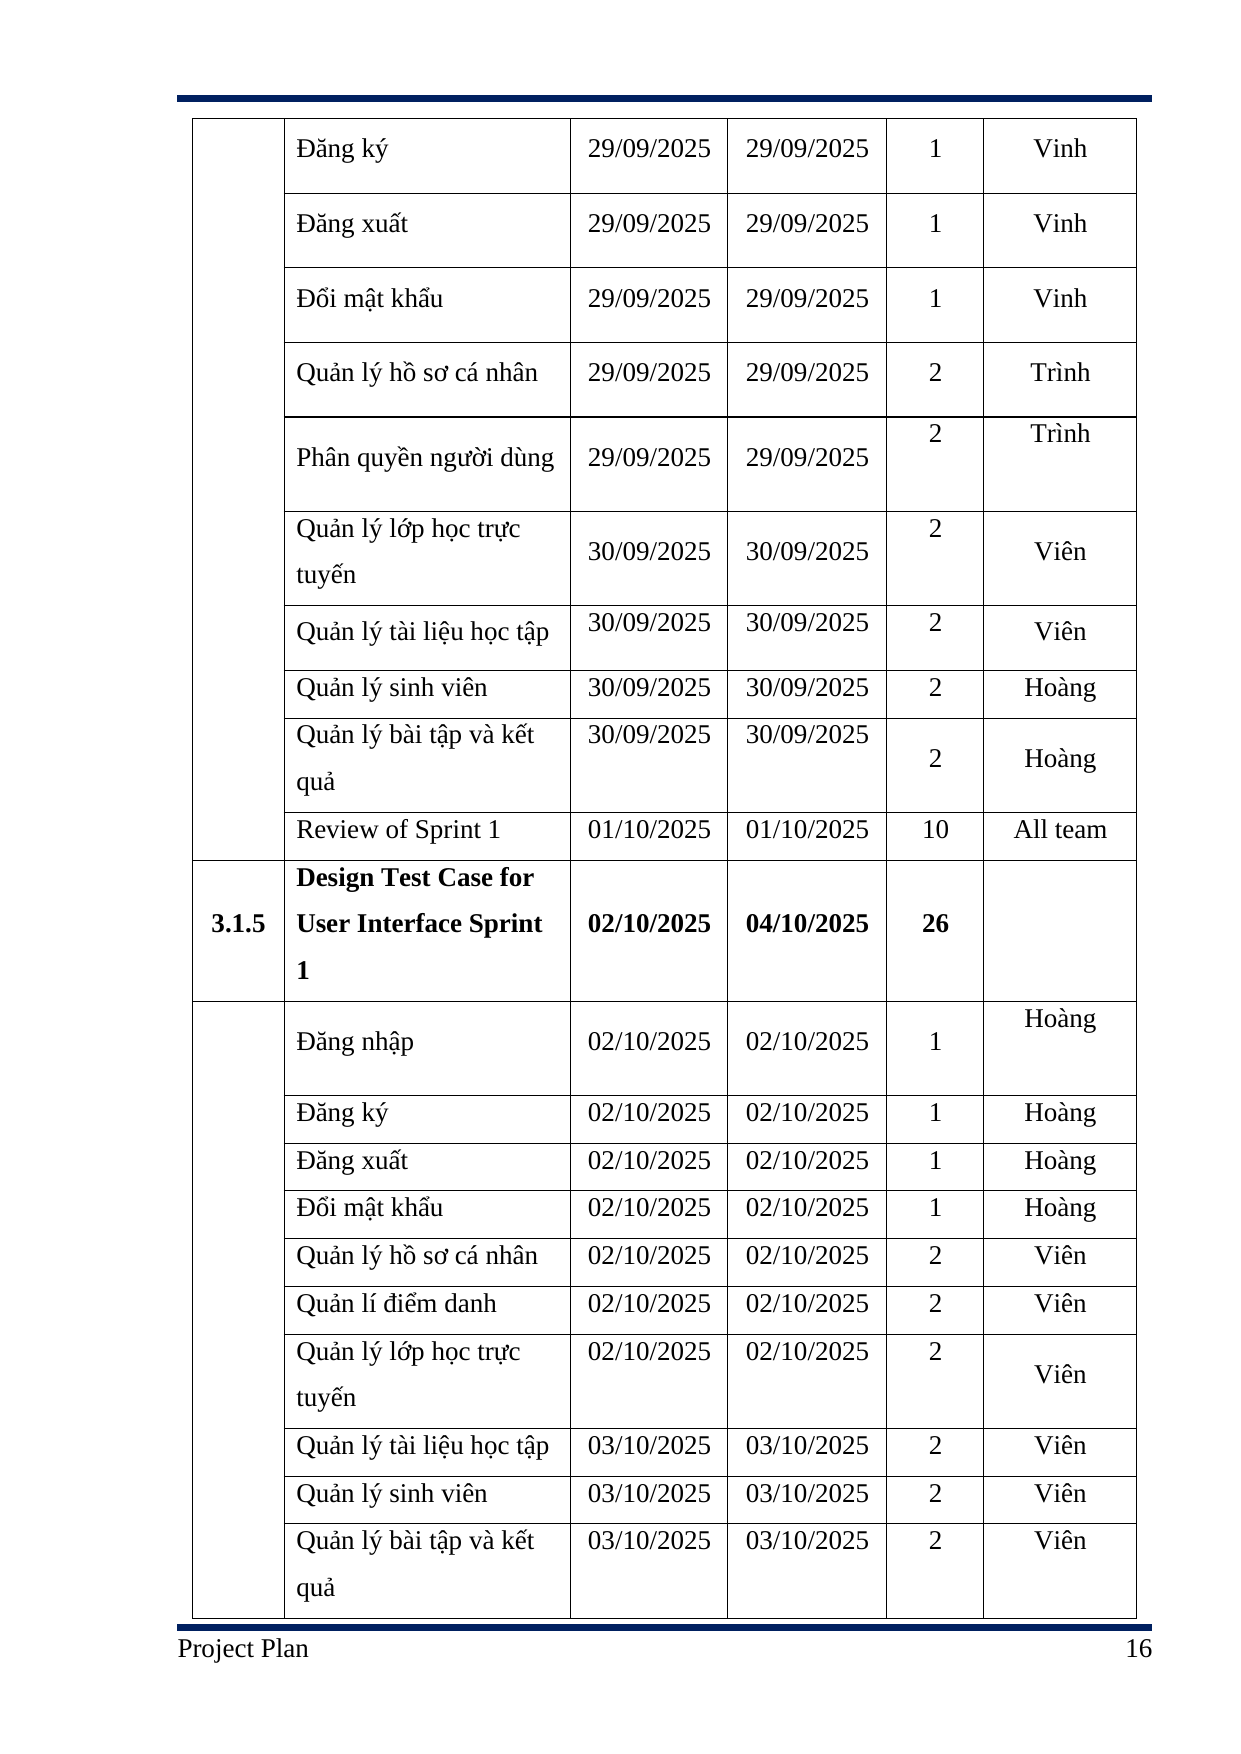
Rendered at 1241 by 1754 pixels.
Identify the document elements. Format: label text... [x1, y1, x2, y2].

table_cell 1 [887, 194, 983, 267]
table_cell 2 [887, 1524, 983, 1618]
table_cell Đăng ký [285, 119, 570, 193]
table_cell 02/10/2025 [571, 1287, 727, 1333]
table_cell 02/10/2025 [728, 1002, 886, 1095]
table_cell 26 [887, 861, 983, 1001]
table_cell 2 [887, 1429, 983, 1476]
table_cell Đăng xuất [285, 194, 570, 267]
table_cell 2 [887, 1287, 983, 1333]
table_cell 30/09/2025 [728, 719, 886, 812]
table_cell 2 [887, 1335, 983, 1428]
table_cell Đăng nhập [285, 1002, 570, 1095]
table_cell 30/09/2025 [571, 719, 727, 812]
table_cell 2 [887, 418, 983, 511]
table_cell Hoàng [984, 1002, 1136, 1095]
table_cell 03/10/2025 [728, 1524, 886, 1618]
table_cell 30/09/2025 [571, 512, 727, 605]
table_cell Hoàng [984, 1144, 1136, 1190]
table_cell 03/10/2025 [571, 1429, 727, 1476]
table_cell 29/09/2025 [571, 194, 727, 267]
table_cell [193, 1002, 284, 1618]
table_cell Viên [984, 1524, 1136, 1618]
table_cell All team [984, 813, 1136, 859]
table_cell Viên [984, 1239, 1136, 1286]
table_cell Quản lý sinh viên [285, 671, 570, 717]
table_cell 2 [887, 1477, 983, 1523]
table_cell 04/10/2025 [728, 861, 886, 1001]
table_cell [984, 861, 1136, 1001]
table_cell Viên [984, 512, 1136, 605]
table_cell 1 [887, 1144, 983, 1190]
table_cell 02/10/2025 [728, 1096, 886, 1143]
table_cell 2 [887, 343, 983, 416]
table_cell 1 [887, 1002, 983, 1095]
table_cell Viên [984, 606, 1136, 670]
table_cell 02/10/2025 [571, 1144, 727, 1190]
table_cell Vinh [984, 268, 1136, 342]
table_cell Viên [984, 1287, 1136, 1333]
table_cell Review of Sprint 1 [285, 813, 570, 859]
table_cell 2 [887, 606, 983, 670]
table_cell 29/09/2025 [571, 343, 727, 416]
table_cell 30/09/2025 [571, 606, 727, 670]
table_cell 1 [887, 1191, 983, 1238]
table_cell 03/10/2025 [571, 1477, 727, 1523]
table_cell Đổi mật khẩu [285, 1191, 570, 1238]
table_cell 01/10/2025 [728, 813, 886, 859]
table_cell Quản lý hồ sơ cá nhân [285, 1239, 570, 1286]
table_cell Viên [984, 1335, 1136, 1428]
table_cell Trình [984, 418, 1136, 511]
table_cell Quản lý bài tập và kết quả [285, 1524, 570, 1618]
table_cell 02/10/2025 [571, 1191, 727, 1238]
table_cell Vinh [984, 194, 1136, 267]
table_cell Quản lý sinh viên [285, 1477, 570, 1523]
table_cell 2 [887, 512, 983, 605]
table_cell 2 [887, 671, 983, 717]
table_cell 02/10/2025 [728, 1191, 886, 1238]
table_cell 29/09/2025 [728, 418, 886, 511]
table_cell 02/10/2025 [571, 1096, 727, 1143]
table_cell Viên [984, 1429, 1136, 1476]
table_cell 30/09/2025 [571, 671, 727, 717]
table_cell 29/09/2025 [571, 268, 727, 342]
table_cell Quản lý tài liệu học tập [285, 1429, 570, 1476]
table_cell Quản lý lớp học trực tuyến [285, 512, 570, 605]
table_cell 02/10/2025 [571, 1002, 727, 1095]
table_cell Đổi mật khẩu [285, 268, 570, 342]
table_cell Quản lý hồ sơ cá nhân [285, 343, 570, 416]
table_cell 1 [887, 1096, 983, 1143]
table_cell 29/09/2025 [571, 119, 727, 193]
table_cell 30/09/2025 [728, 512, 886, 605]
table_cell Đăng xuất [285, 1144, 570, 1190]
table_cell Quản lý lớp học trực tuyến [285, 1335, 570, 1428]
table_cell Viên [984, 1477, 1136, 1523]
table_cell 30/09/2025 [728, 606, 886, 670]
table_cell 03/10/2025 [728, 1477, 886, 1523]
table_cell 02/10/2025 [571, 1335, 727, 1428]
table_cell Vinh [984, 119, 1136, 193]
table_cell Hoàng [984, 671, 1136, 717]
table_cell Hoàng [984, 719, 1136, 812]
table_cell Quản lý tài liệu học tập [285, 606, 570, 670]
table_cell 29/09/2025 [571, 418, 727, 511]
table_cell 03/10/2025 [571, 1524, 727, 1618]
table_cell 02/10/2025 [571, 861, 727, 1001]
table_cell Design Test Case for User Interface Sprint 1 [285, 861, 570, 1001]
table_cell Phân quyền người dùng [285, 418, 570, 511]
table_cell Hoàng [984, 1191, 1136, 1238]
table_cell Quản lý bài tập và kết quả [285, 719, 570, 812]
table_cell 02/10/2025 [571, 1239, 727, 1286]
table_cell Đăng ký [285, 1096, 570, 1143]
table_cell 29/09/2025 [728, 343, 886, 416]
table_cell 2 [887, 1239, 983, 1286]
table_cell 29/09/2025 [728, 194, 886, 267]
table_cell 3.1.5 [193, 861, 284, 1001]
table_cell 29/09/2025 [728, 119, 886, 193]
table_cell [193, 119, 284, 859]
table_cell 10 [887, 813, 983, 859]
table_cell 1 [887, 119, 983, 193]
table_cell Hoàng [984, 1096, 1136, 1143]
table_cell 02/10/2025 [728, 1144, 886, 1190]
table_cell 2 [887, 719, 983, 812]
table_cell 30/09/2025 [728, 671, 886, 717]
table_cell 02/10/2025 [728, 1239, 886, 1286]
table_cell Quản lí điểm danh [285, 1287, 570, 1333]
table_cell 03/10/2025 [728, 1429, 886, 1476]
table_cell 1 [887, 268, 983, 342]
table_cell 01/10/2025 [571, 813, 727, 859]
table_cell 29/09/2025 [728, 268, 886, 342]
table_cell Trình [984, 343, 1136, 416]
table_cell 02/10/2025 [728, 1287, 886, 1333]
table_cell 02/10/2025 [728, 1335, 886, 1428]
